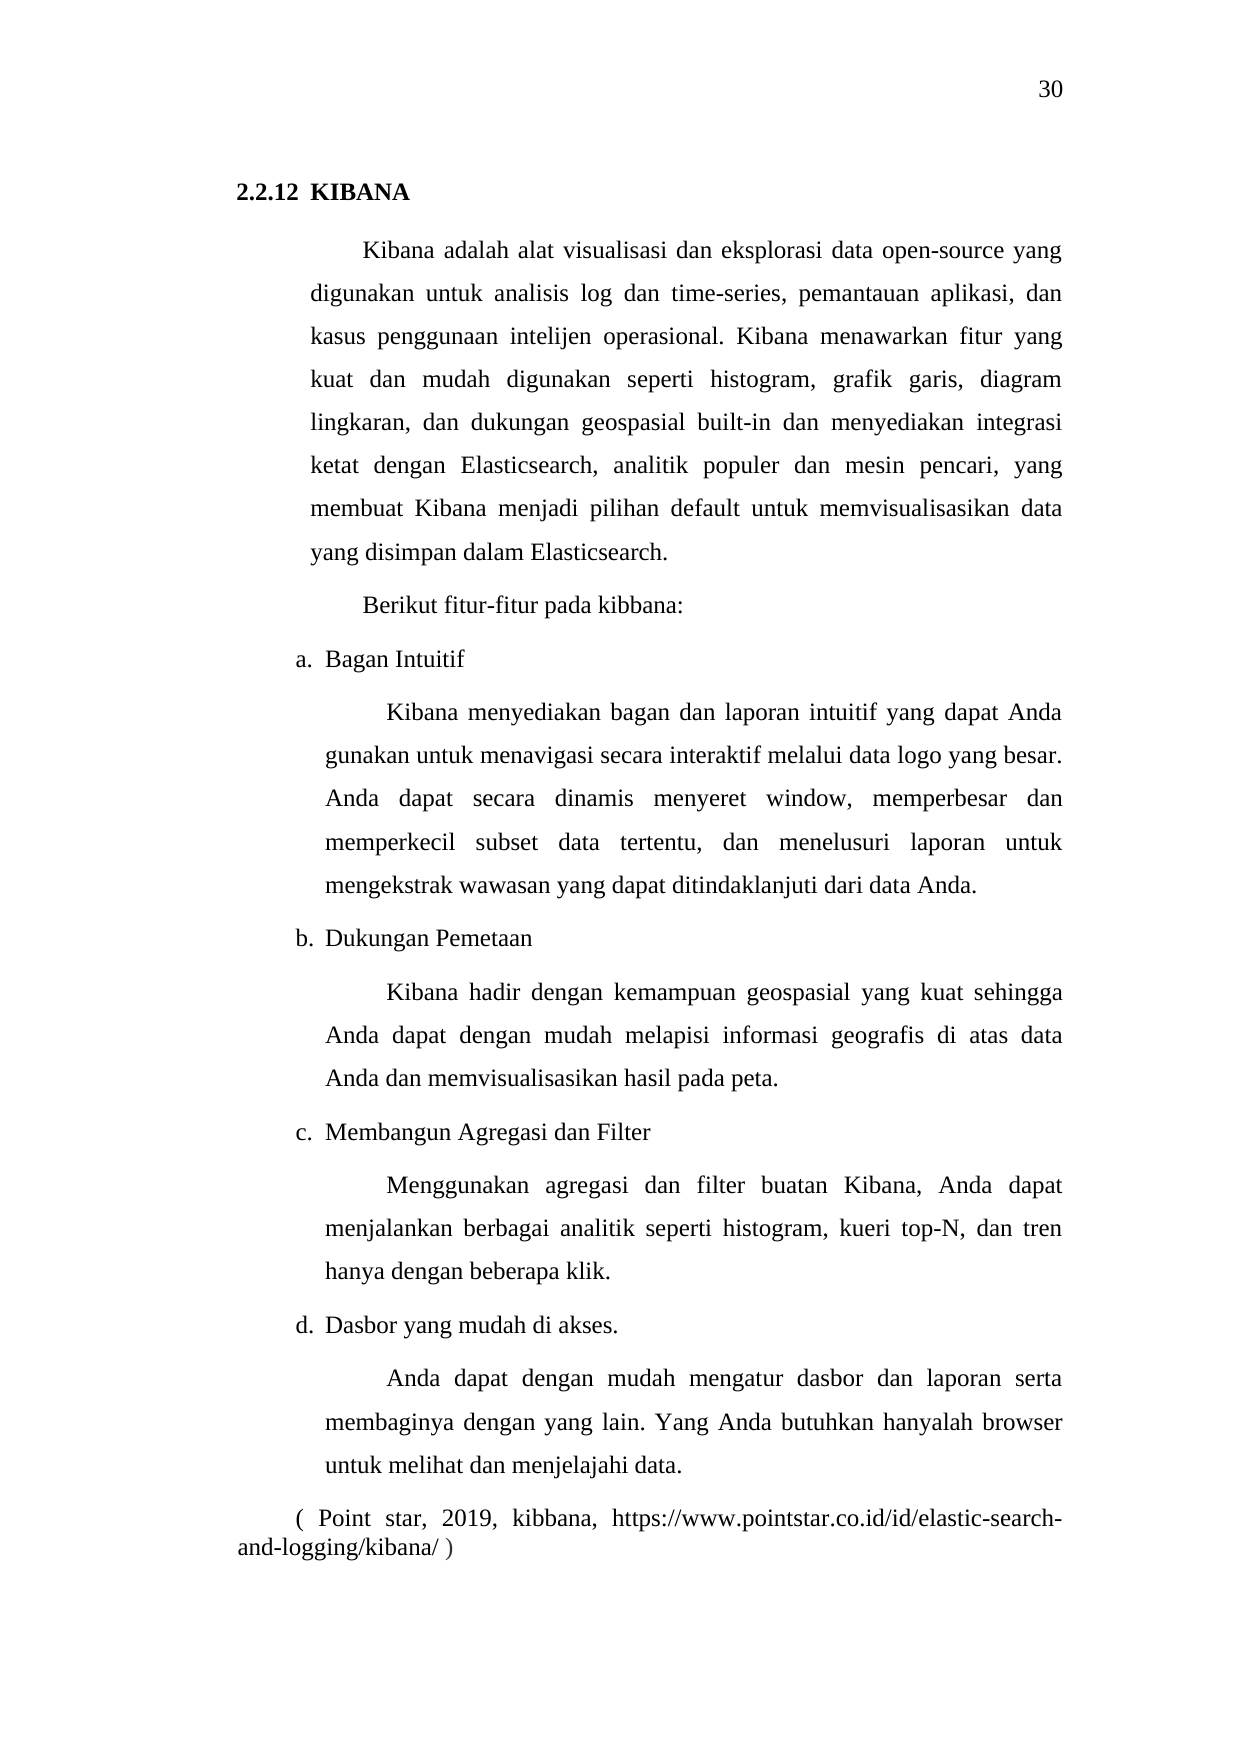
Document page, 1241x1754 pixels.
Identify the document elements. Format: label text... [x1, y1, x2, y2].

list Dukungan Pemetaan [295, 923, 1063, 952]
text Anda dapat dengan mudah mengatur dasbor dan laporan serta membaginya dengan yang lain. Yang Anda butuhkan hanyalah browser untuk melihat dan menjelajahi data. [325, 1363, 1063, 1478]
text ( Point star, 2019, kibbana, https://www.pointstar.co.id/id/elastic-search-and-logging/kibana/ ) [237, 1503, 1063, 1561]
text Kibana hadir dengan kemampuan geospasial yang kuat sehingga Anda dapat dengan mudah melapisi informasi geografis di atas data Anda dan memvisualisasikan hasil pada peta. [325, 977, 1063, 1092]
text Kibana menyediakan bagan dan laporan intuitif yang dapat Anda gunakan untuk menavigasi secara interaktif melalui data logo yang besar. Anda dapat secara dinamis menyeret window, memperbesar dan memperkecil subset data tertentu, dan menelusuri laporan untuk mengekstrak wawasan yang dapat ditindaklanjuti dari data Anda. [325, 697, 1063, 898]
list Dasbor yang mudah di akses. [295, 1310, 1063, 1339]
text Kibana adalah alat visualisasi dan eksplorasi data open-source yang digunakan untuk analisis log dan time-series, pemantauan aplikasi, dan kasus penggunaan intelijen operasional. Kibana menawarkan fitur yang kuat dan mudah digunakan seperti histogram, grafik garis, diagram lingkaran, dan dukungan geospasial built-in dan menyediakan integrasi ketat dengan Elasticsearch, analitik populer dan mesin pencari, yang membuat Kibana menjadi pilihan default untuk memvisualisasikan data yang disimpan dalam Elasticsearch. [310, 235, 1063, 565]
text Menggunakan agregasi dan filter buatan Kibana, Anda dapat menjalankan berbagai analitik seperti histogram, kueri top-N, dan tren hanya dengan beberapa klik. [325, 1170, 1063, 1285]
text Berikut fitur-fitur pada kibbana: [310, 590, 1063, 619]
list Membangun Agregasi dan Filter [295, 1117, 1063, 1145]
list Bagan Intuitif [295, 644, 1063, 672]
subtitle KIBANA [236, 177, 1063, 206]
